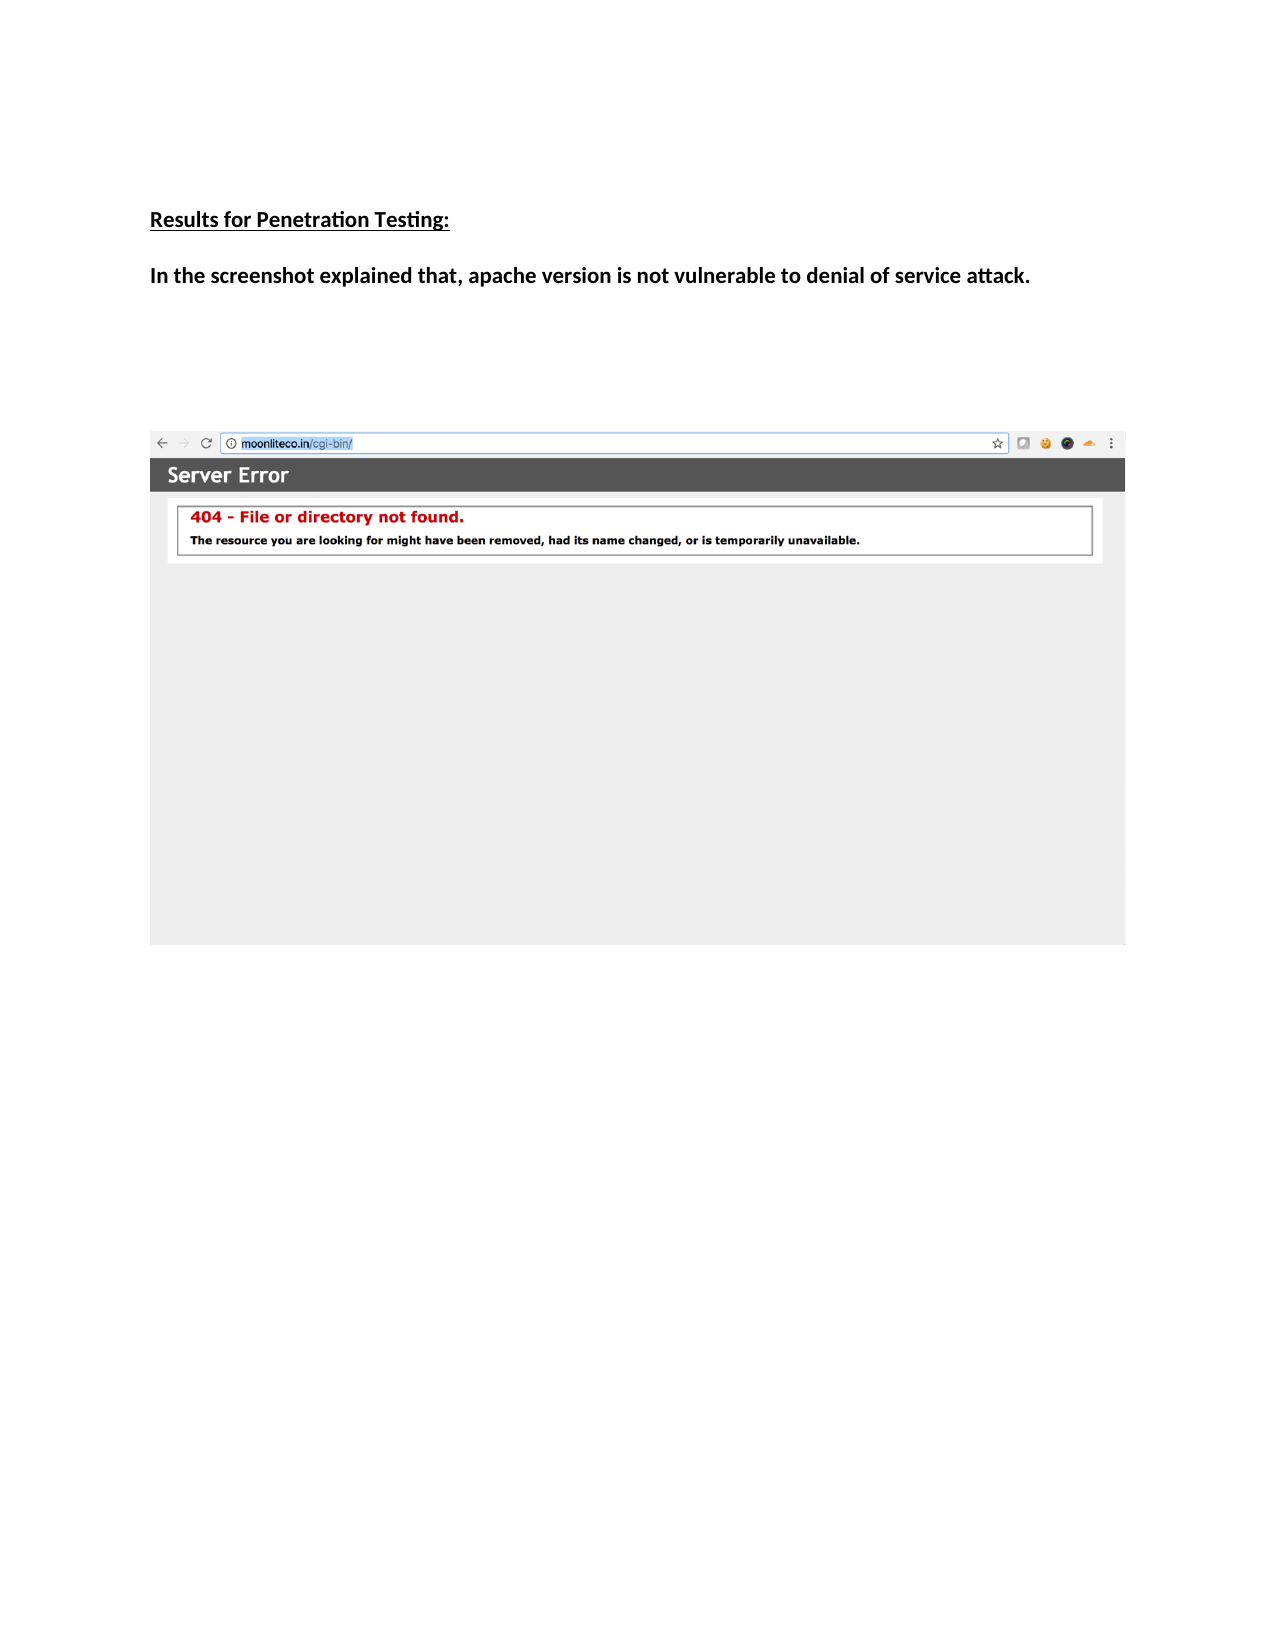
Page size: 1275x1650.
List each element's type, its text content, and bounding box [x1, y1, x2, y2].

text In the screenshot explained that, apache version is not vulnerable to denial of service attack. [150, 261, 1118, 289]
picture [150, 431, 1125, 945]
text Results for Penetration Testing: [150, 206, 1118, 233]
